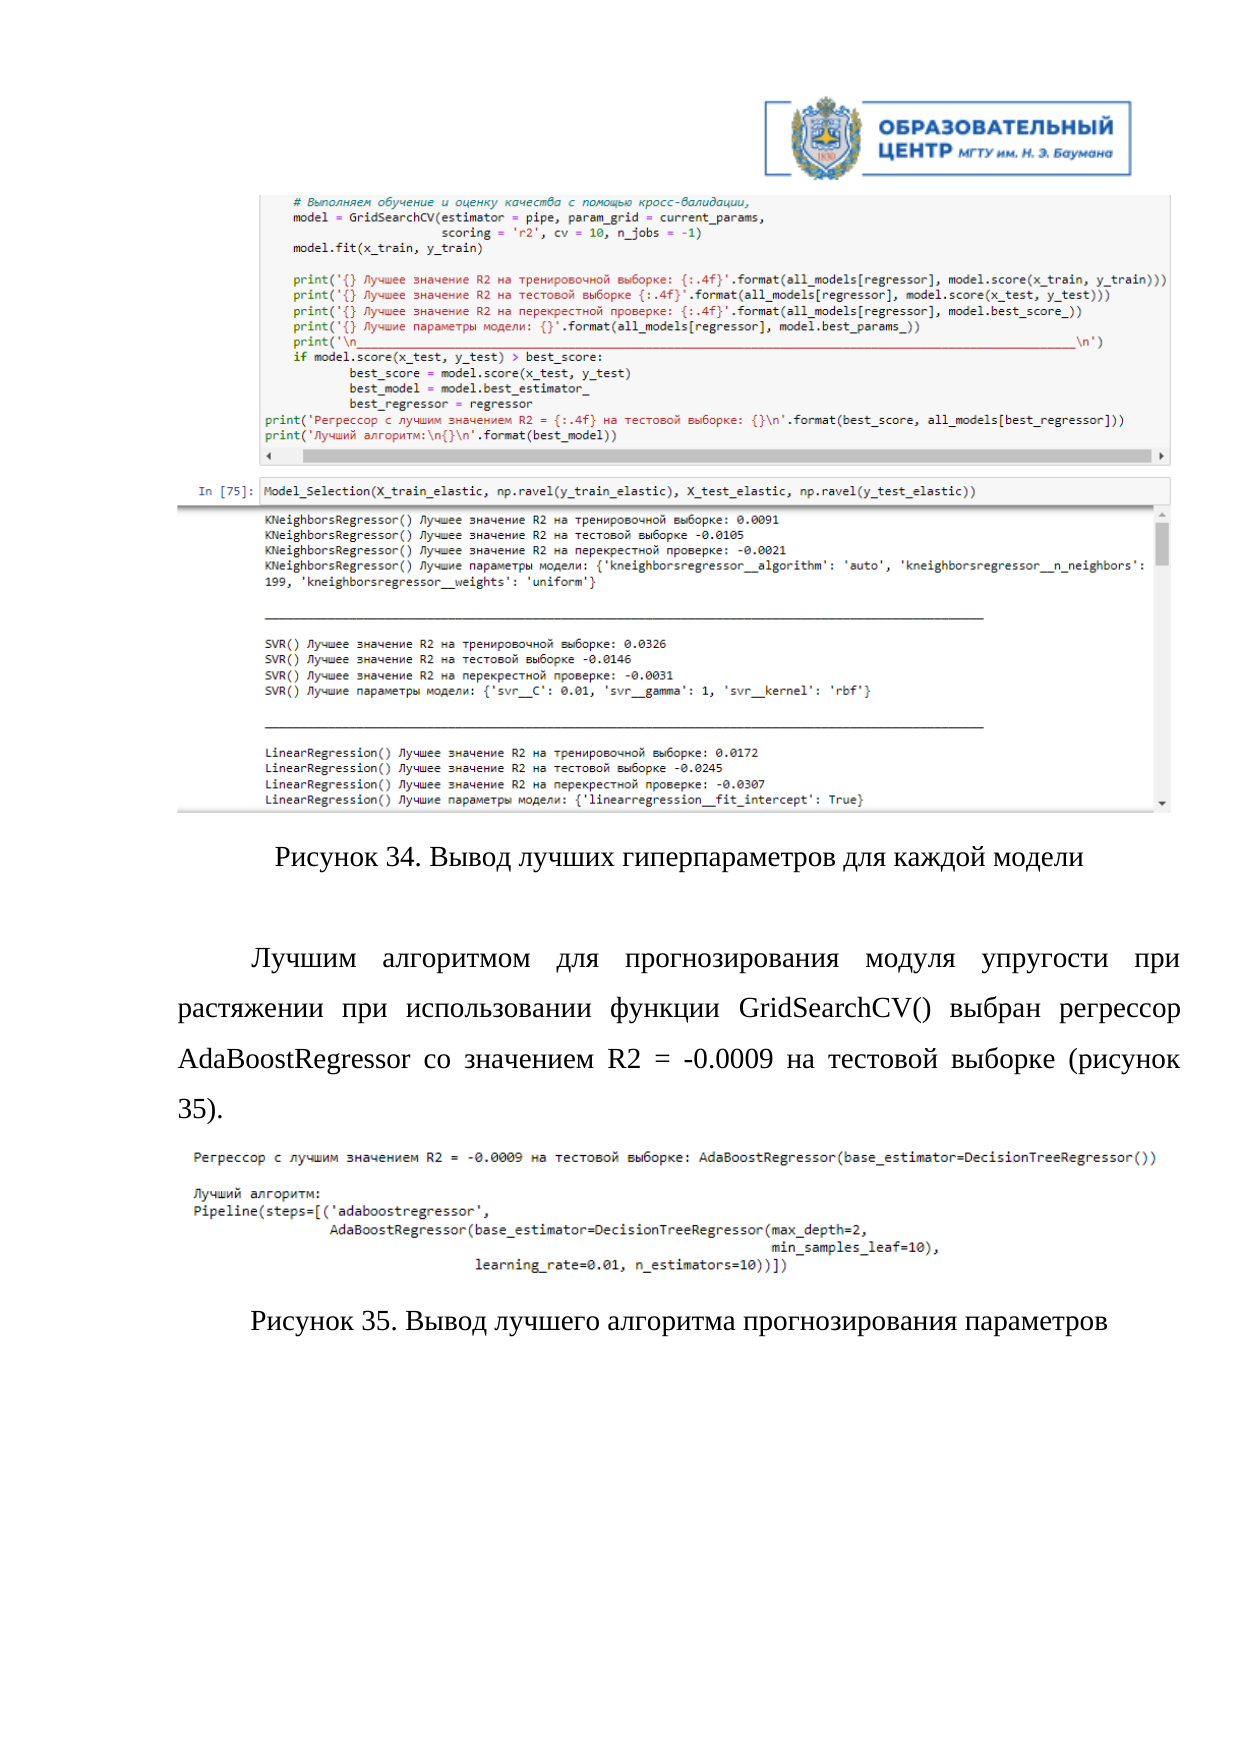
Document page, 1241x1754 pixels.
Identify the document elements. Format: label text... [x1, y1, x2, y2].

text Рисунок 34. Вывод лучших гиперпараметров для каждой модели [177, 839, 1181, 873]
picture [177, 1141, 1182, 1287]
picture [177, 73, 1182, 823]
text Рисунок 35. Вывод лучшего алгоритма прогнозирования параметров [177, 1303, 1181, 1336]
text Лучшим алгоритмом для прогнозирования модуля упругости при растяжении при использовании функции GridSearchCV() выбран регрессор AdaBoostRegressor со значением R2 = -0.0009 на тестовой выборке (рисунок 35). [177, 940, 1181, 1124]
